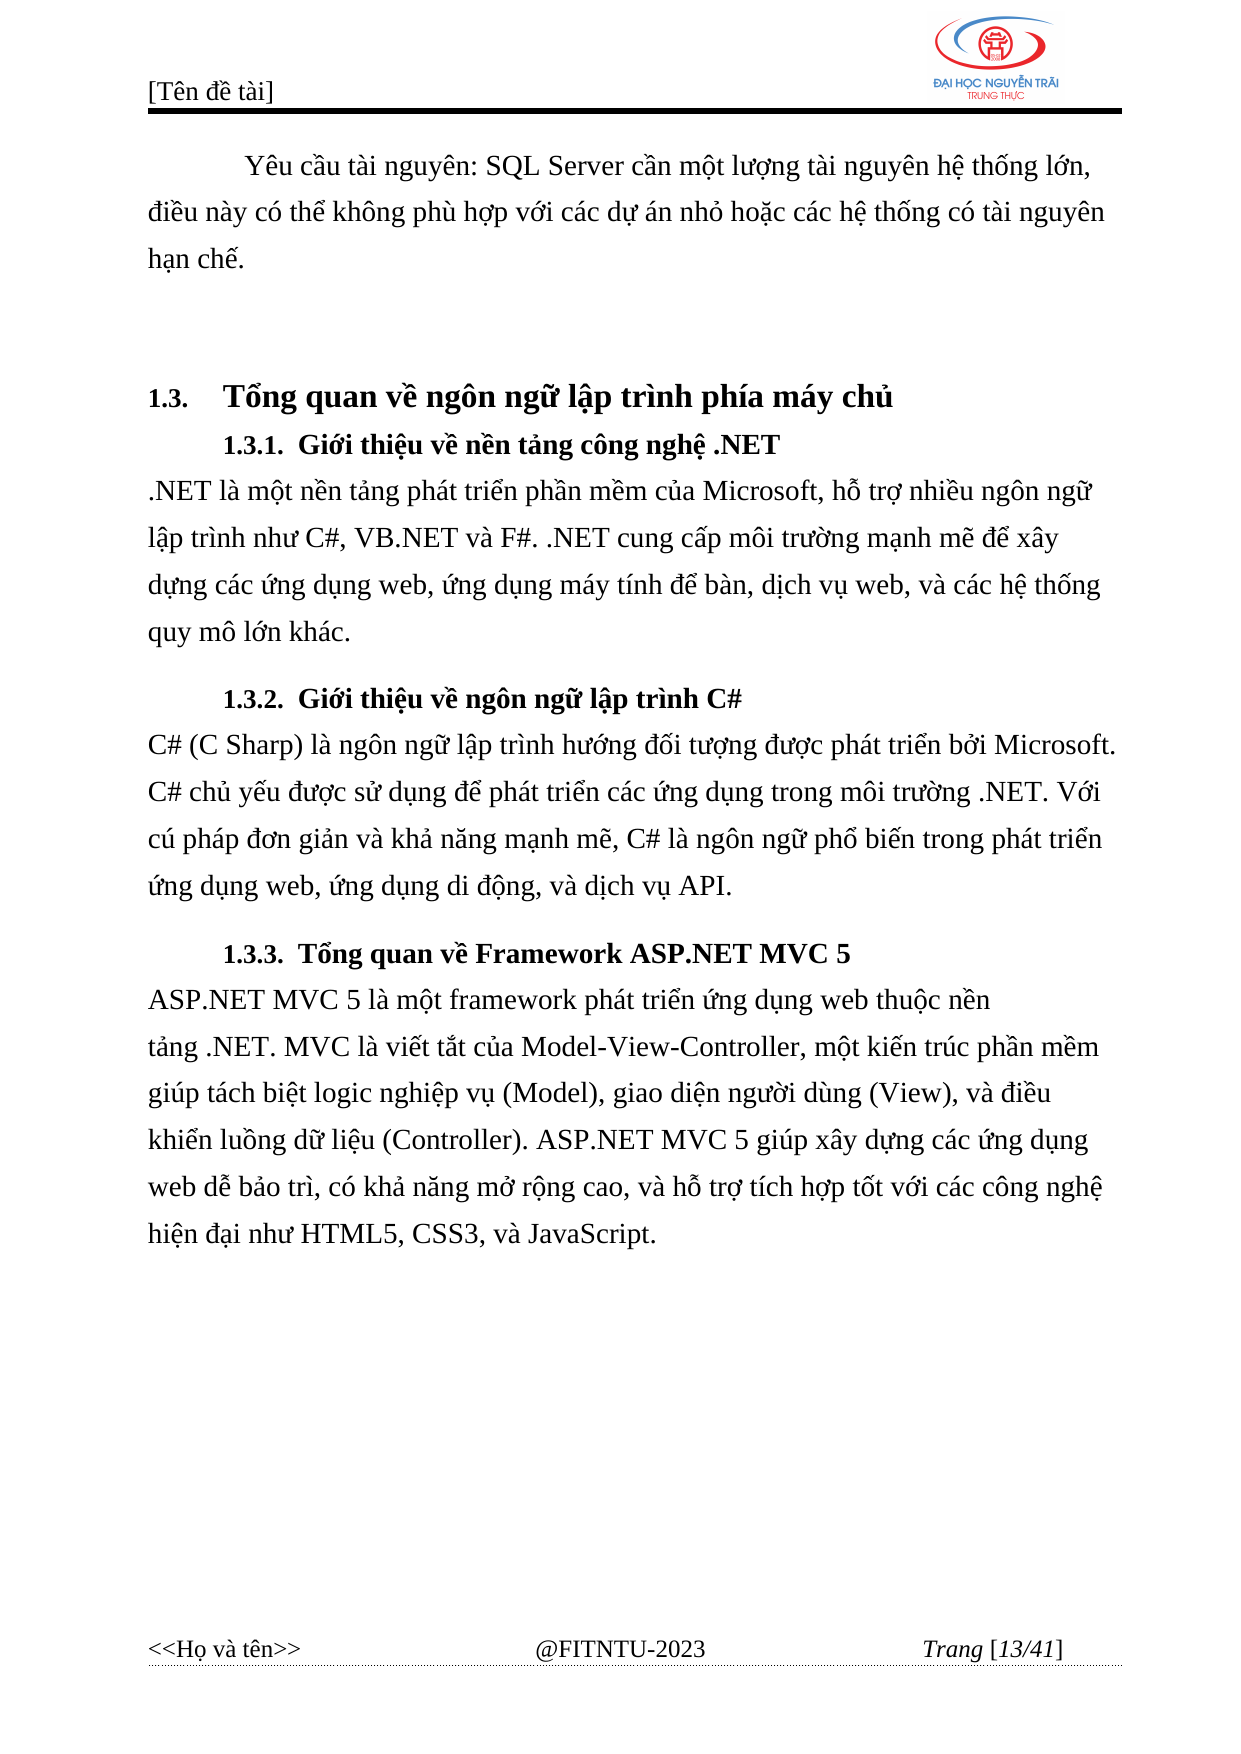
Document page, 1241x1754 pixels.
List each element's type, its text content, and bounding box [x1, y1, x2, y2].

text C# (C Sharp) là ngôn ngữ lập trình hướng đối tượng được phát triển bởi Microsoft. C# chủ yếu được sử dụng để phát triển các ứng dụng trong môi trường .NET. Với cú pháp đơn giản và khả năng mạnh mẽ, C# là ngôn ngữ phổ biến trong phát triển ứng dụng web, ứng dụng di động, và dịch vụ API. [148, 727, 1122, 902]
subtitle Tổng quan về Framework ASP.NET MVC 5 [223, 936, 1122, 969]
subtitle Giới thiệu về nền tảng công nghệ .NET [223, 427, 1122, 461]
text .NET là một nền tảng phát triển phần mềm của Microsoft, hỗ trợ nhiều ngôn ngữ lập trình như C#, VB.NET và F#. .NET cung cấp môi trường mạnh mẽ để xây dựng các ứng dụng web, ứng dụng máy tính để bàn, dịch vụ web, và các hệ thống quy mô lớn khác. [148, 473, 1122, 647]
subtitle Tổng quan về ngôn ngữ lập trình phía máy chủ [148, 376, 1122, 414]
text ASP.NET MVC 5 là một framework phát triển ứng dụng web thuộc nền tảng .NET. MVC là viết tắt của Model-View-Controller, một kiến trúc phần mềm giúp tách biệt logic nghiệp vụ (Model), giao diện người dùng (View), và điều khiển luồng dữ liệu (Controller). ASP.NET MVC 5 giúp xây dựng các ứng dụng web dễ bảo trì, có khả năng mở rộng cao, và hỗ trợ tích hợp tốt với các công nghệ hiện đại như HTML5, CSS3, và JavaScript. [148, 982, 1122, 1250]
subtitle Giới thiệu về ngôn ngữ lập trình C# [223, 681, 1122, 715]
picture [926, 11, 1065, 104]
text  Yêu cầu tài nguyên: SQL Server cần một lượng tài nguyên hệ thống lớn, điều này có thể không phù hợp với các dự án nhỏ hoặc các hệ thống có tài nguyên hạn chế. [148, 148, 1122, 275]
